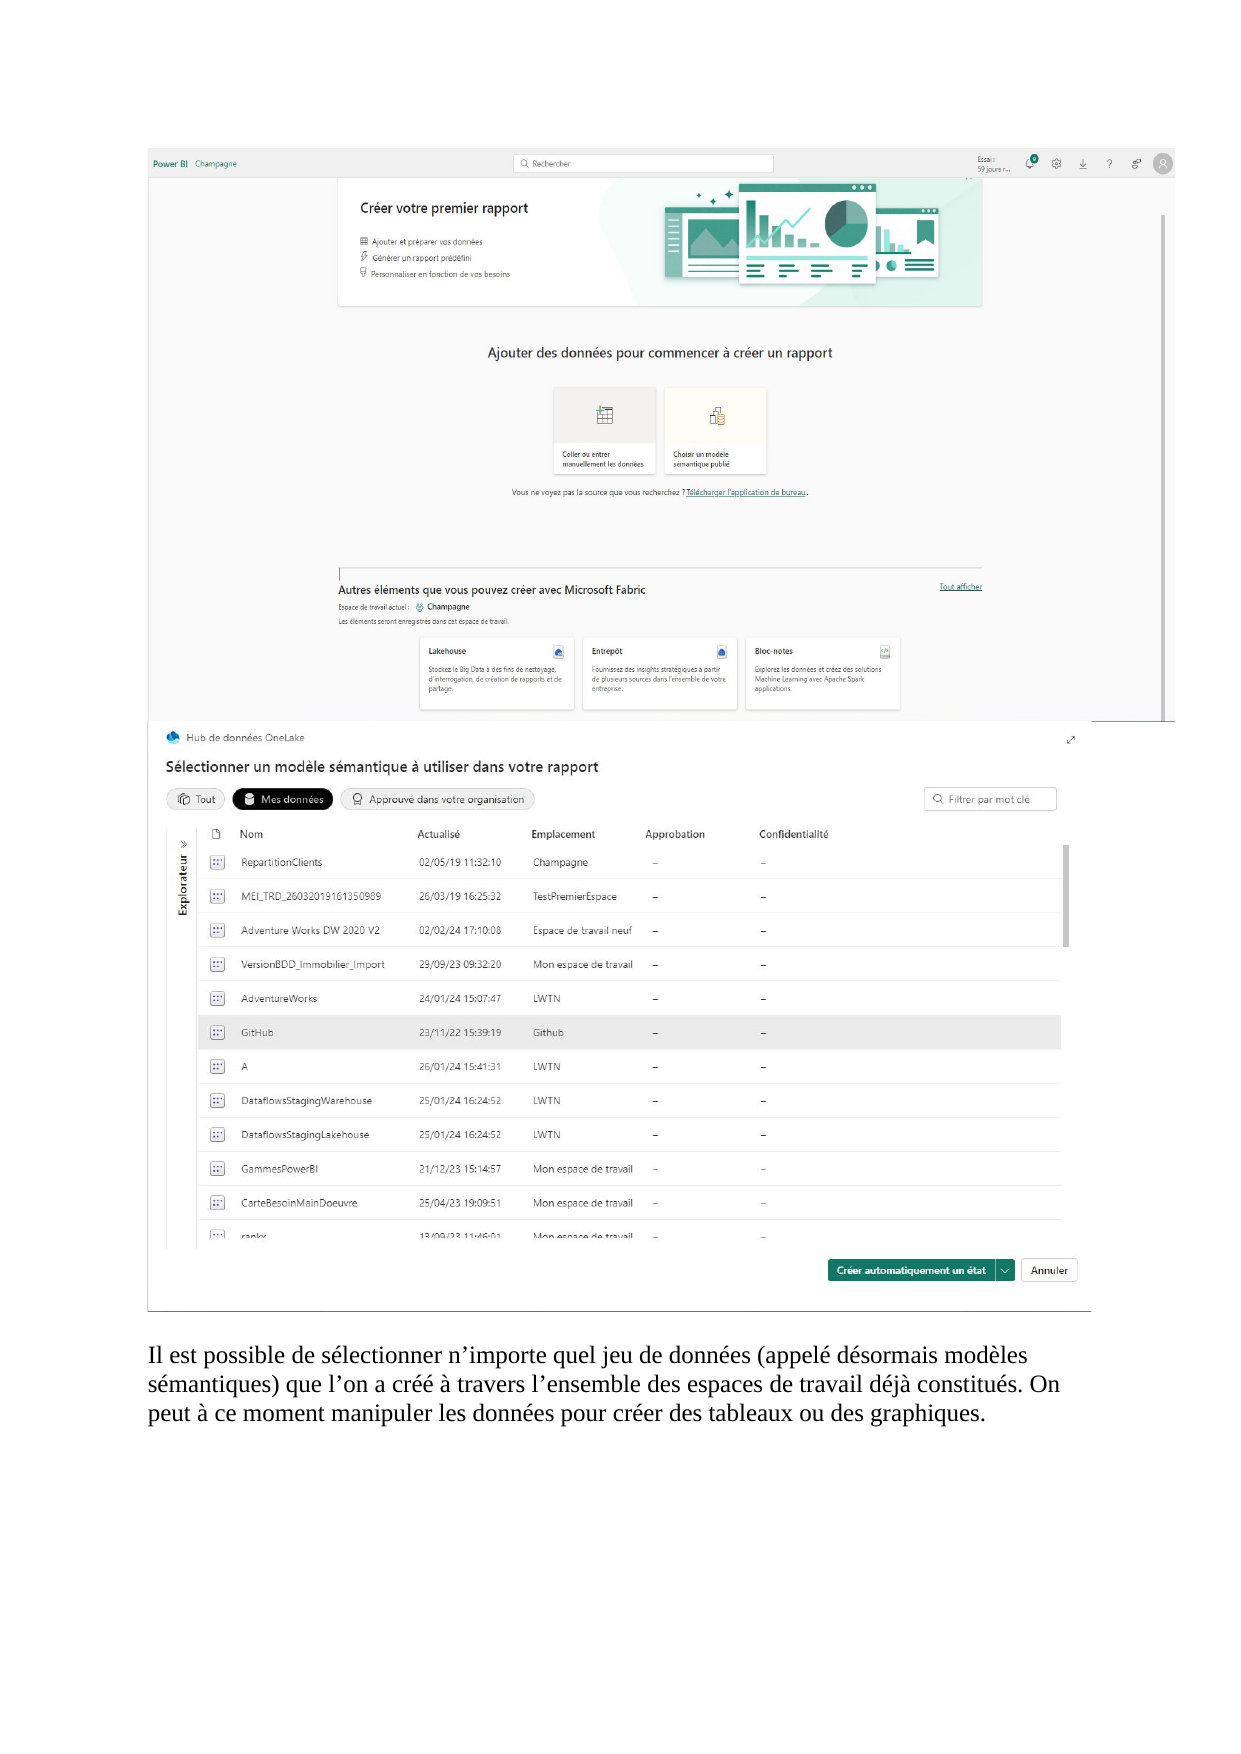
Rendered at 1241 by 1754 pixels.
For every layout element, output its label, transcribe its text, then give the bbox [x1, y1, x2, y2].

text Il est possible de sélectionner n’importe quel jeu de données (appelé désormais modèles sémantiques) que l’on a créé à travers l’ensemble des espaces de travail déjà constitués. On peut à ce moment manipuler les données pour créer des tableaux ou des graphiques. [148, 1340, 1093, 1426]
picture [147, 147, 1176, 1312]
